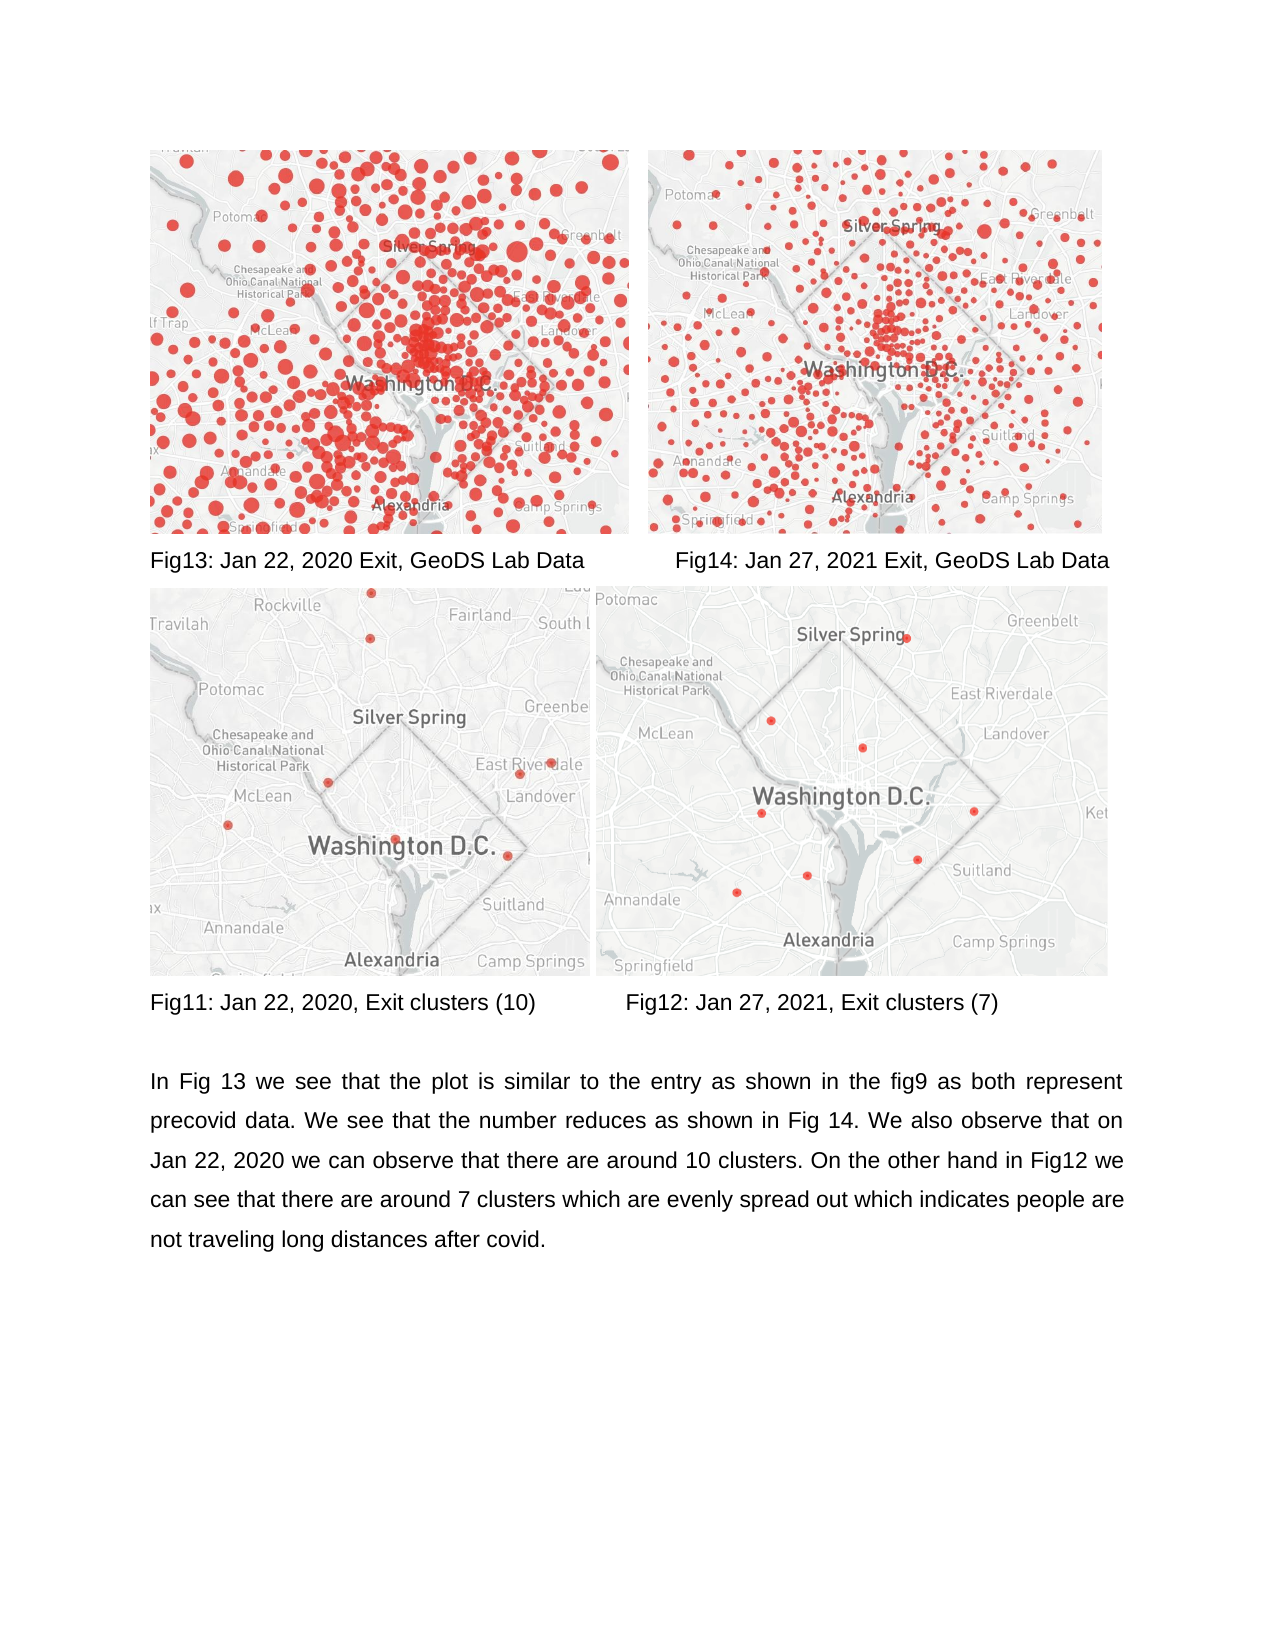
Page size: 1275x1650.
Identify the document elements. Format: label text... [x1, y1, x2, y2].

text In Fig 13 we see that the plot is similar to the entry as shown in the fig9 as both represent precovid data. We see that the number reduces as shown in Fig 14. We also observe that on Jan 22, 2020 we can observe that there are around 10 clusters. On the other hand in Fig12 we can see that there are around 7 clusters which are evenly spread out which indicates people are not traveling long distances after covid. [150, 1068, 1125, 1252]
picture [150, 150, 629, 534]
picture [150, 588, 590, 976]
text Fig13: Jan 22, 2020 Exit, GeoDS Lab Data Fig14: Jan 27, 2021 Exit, GeoDS Lab Data [150, 547, 1125, 573]
picture [596, 586, 1108, 976]
picture [648, 150, 1102, 534]
text Fig11: Jan 22, 2020, Exit clusters (10) Fig12: Jan 27, 2021, Exit clusters (7) [150, 989, 1125, 1015]
